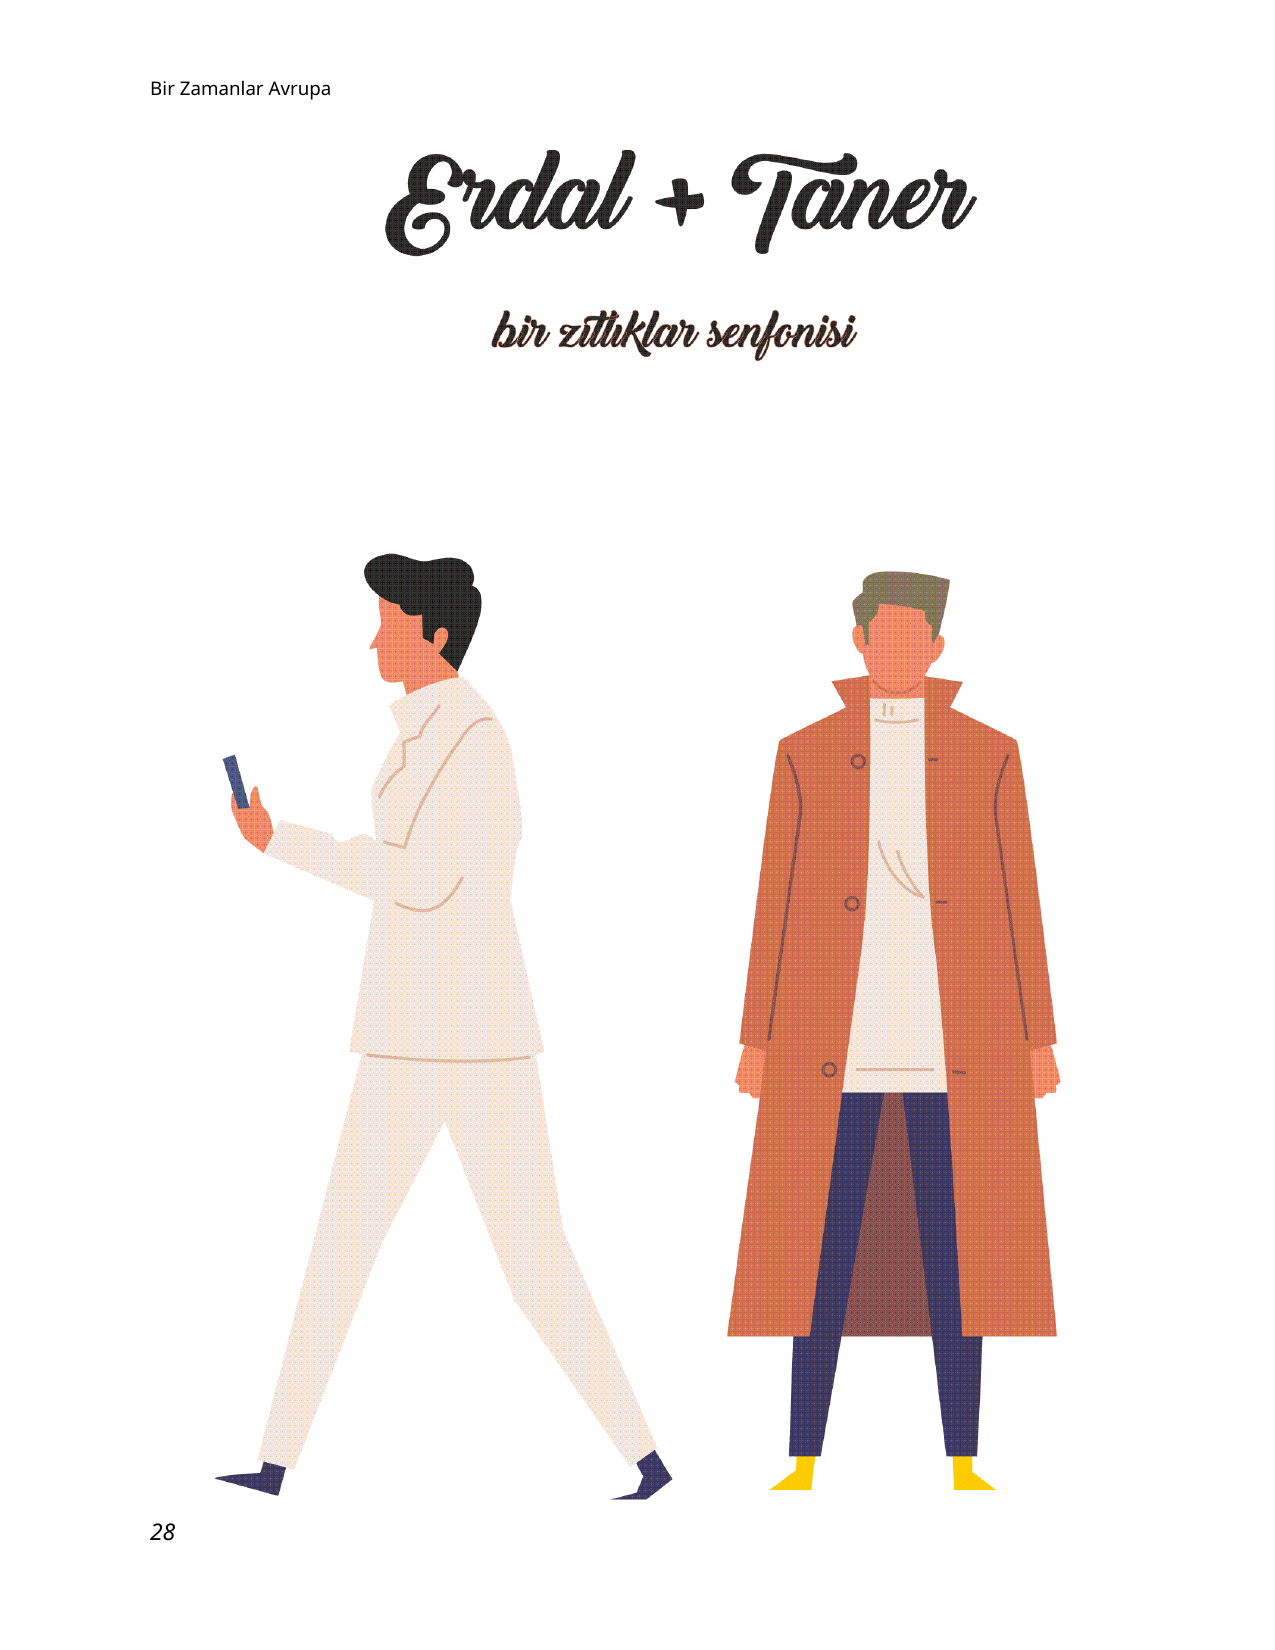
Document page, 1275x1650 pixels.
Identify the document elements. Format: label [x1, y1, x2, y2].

picture [214, 150, 1061, 1500]
